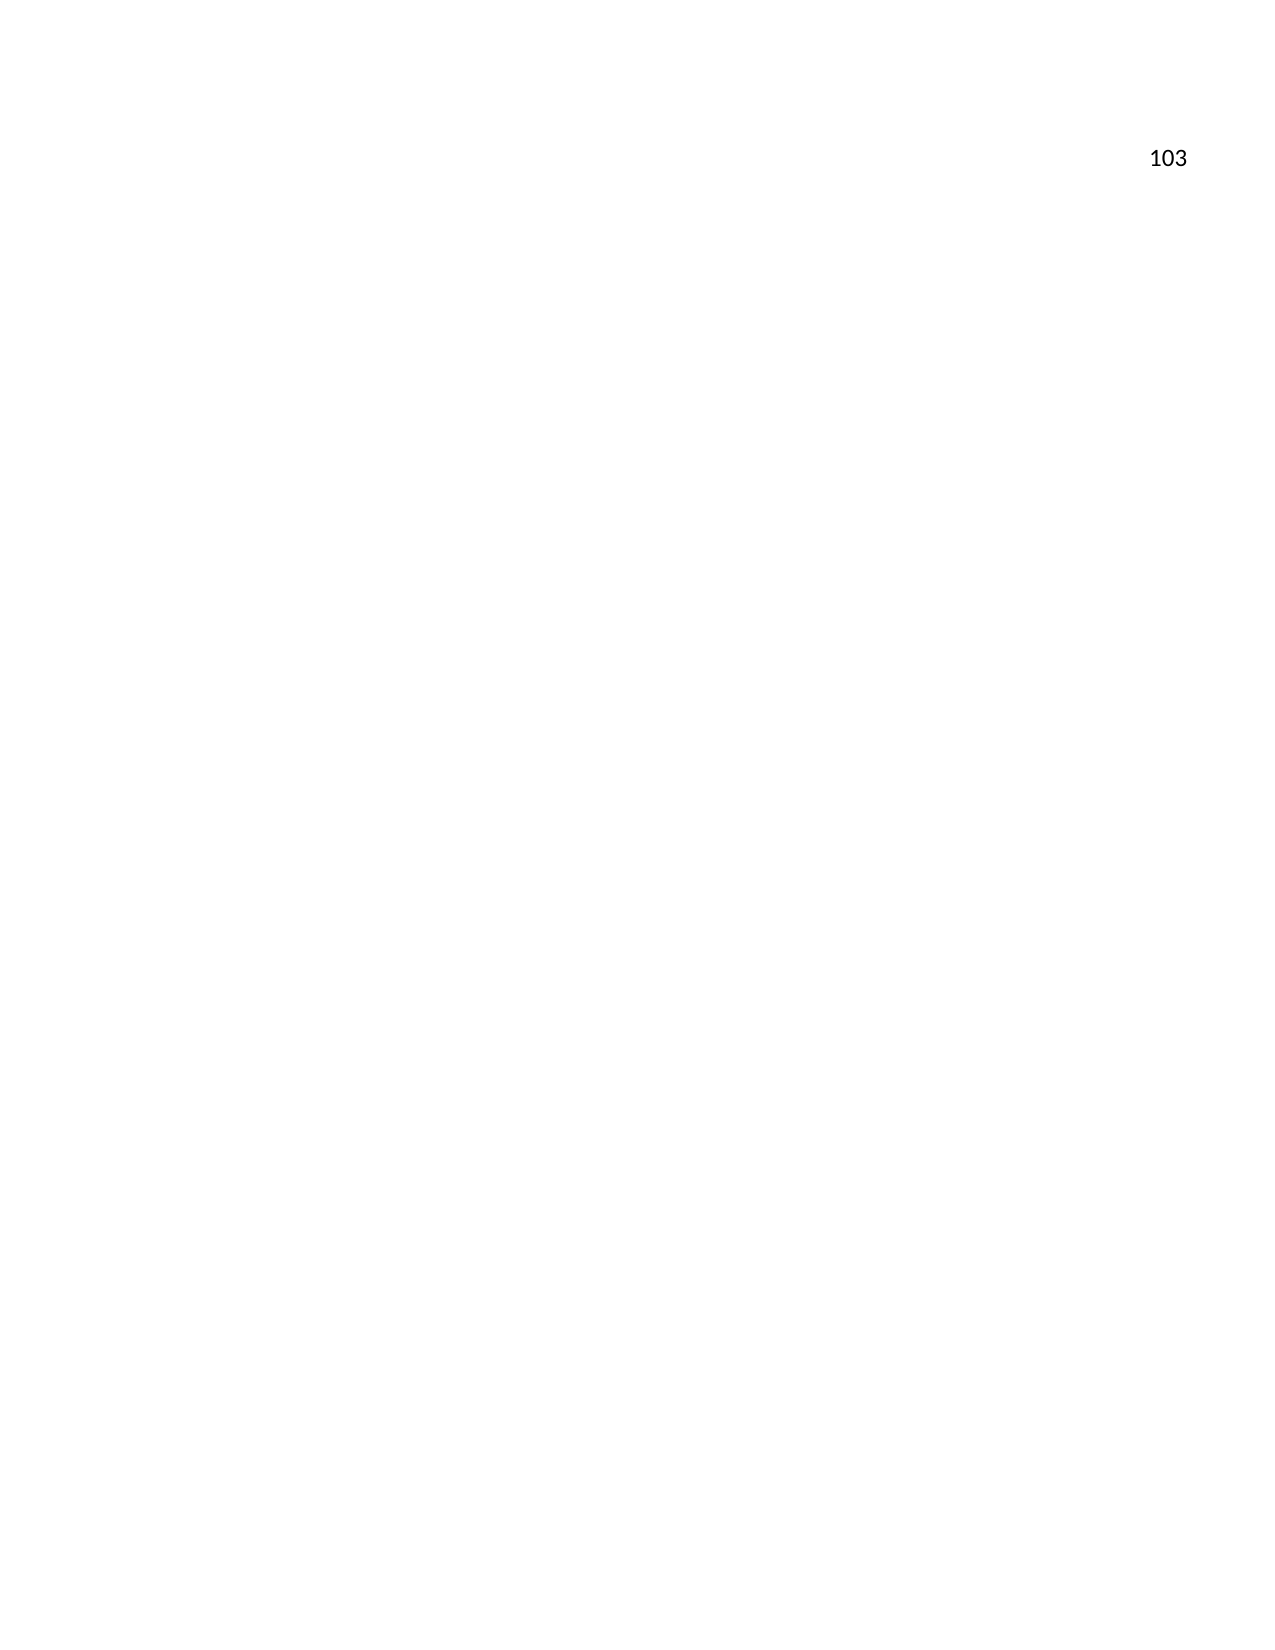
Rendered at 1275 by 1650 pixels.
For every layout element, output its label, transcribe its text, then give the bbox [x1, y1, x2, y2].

text 103 [179, 142, 1187, 172]
